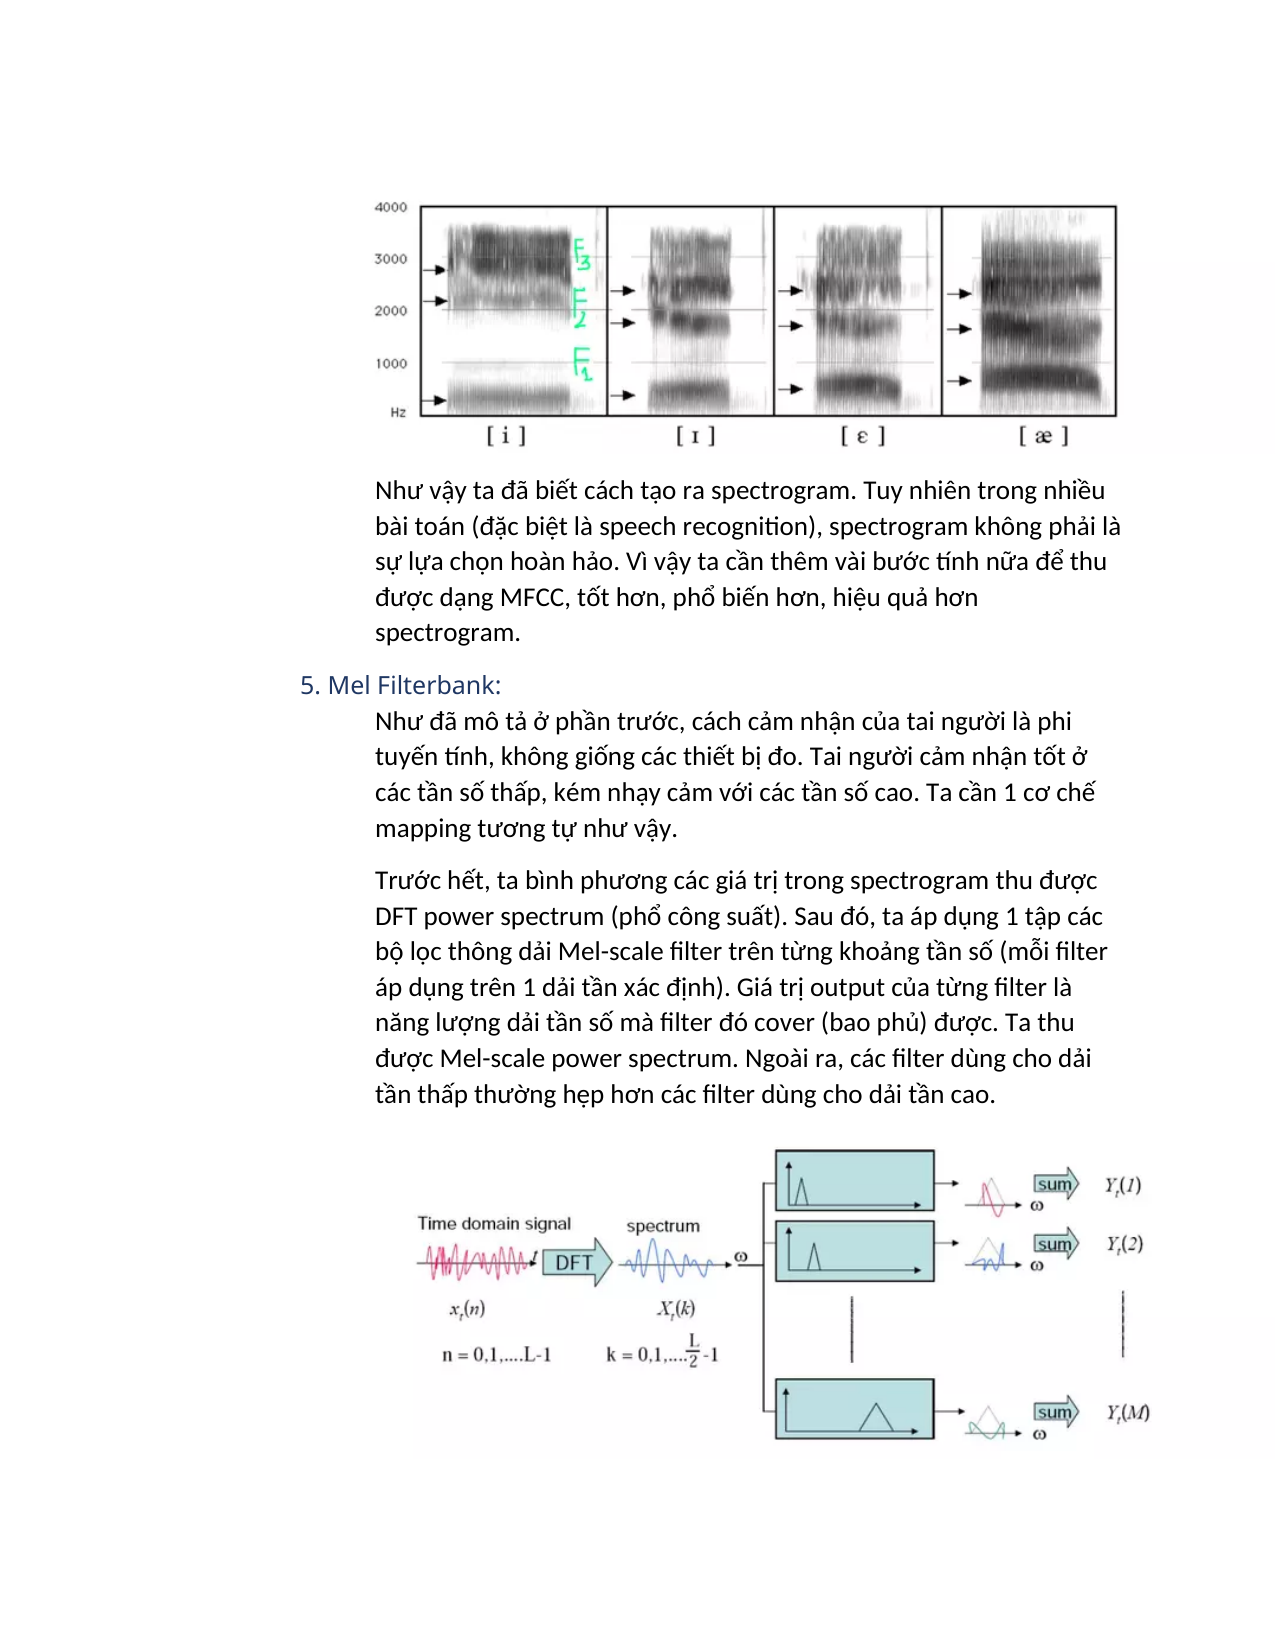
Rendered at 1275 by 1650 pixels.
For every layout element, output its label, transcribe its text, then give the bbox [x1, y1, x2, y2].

subtitle 5. Mel Filterbank: [300, 668, 1125, 702]
text Trước hết, ta bình phương các giá trị trong spectrogram thu được DFT power spectrum (phổ công suất). Sau đó, ta áp dụng 1 tập các bộ lọc thông dải Mel-scale filter trên từng khoảng tần số (mỗi filter áp dụng trên 1 dải tần xác định). Giá trị output của từng filter là năng lượng dải tần số mà filter đó cover (bao phủ) được. Ta thu được Mel-scale power spectrum. Ngoài ra, các filter dùng cho dải tần thấp thường hẹp hơn các filter dùng cho dải tần cao. [375, 863, 1125, 1110]
text Như đã mô tả ở phần trước, cách cảm nhận của tai người là phi tuyến tính, không giống các thiết bị đo. Tai người cảm nhận tốt ở các tần số thấp, kém nhạy cảm với các tần số cao. Ta cần 1 cơ chế mapping tương tự như vậy. [375, 704, 1125, 844]
text Như vậy ta đã biết cách tạo ra spectrogram. Tuy nhiên trong nhiều bài toán (đặc biệt là speech recognition), spectrogram không phải là sự lựa chọn hoàn hảo. Vì vậy ta cần thêm vài bước tính nữa để thu được dạng MFCC, tốt hơn, phổ biến hơn, hiệu quả hơn spectrogram. [375, 473, 1125, 648]
